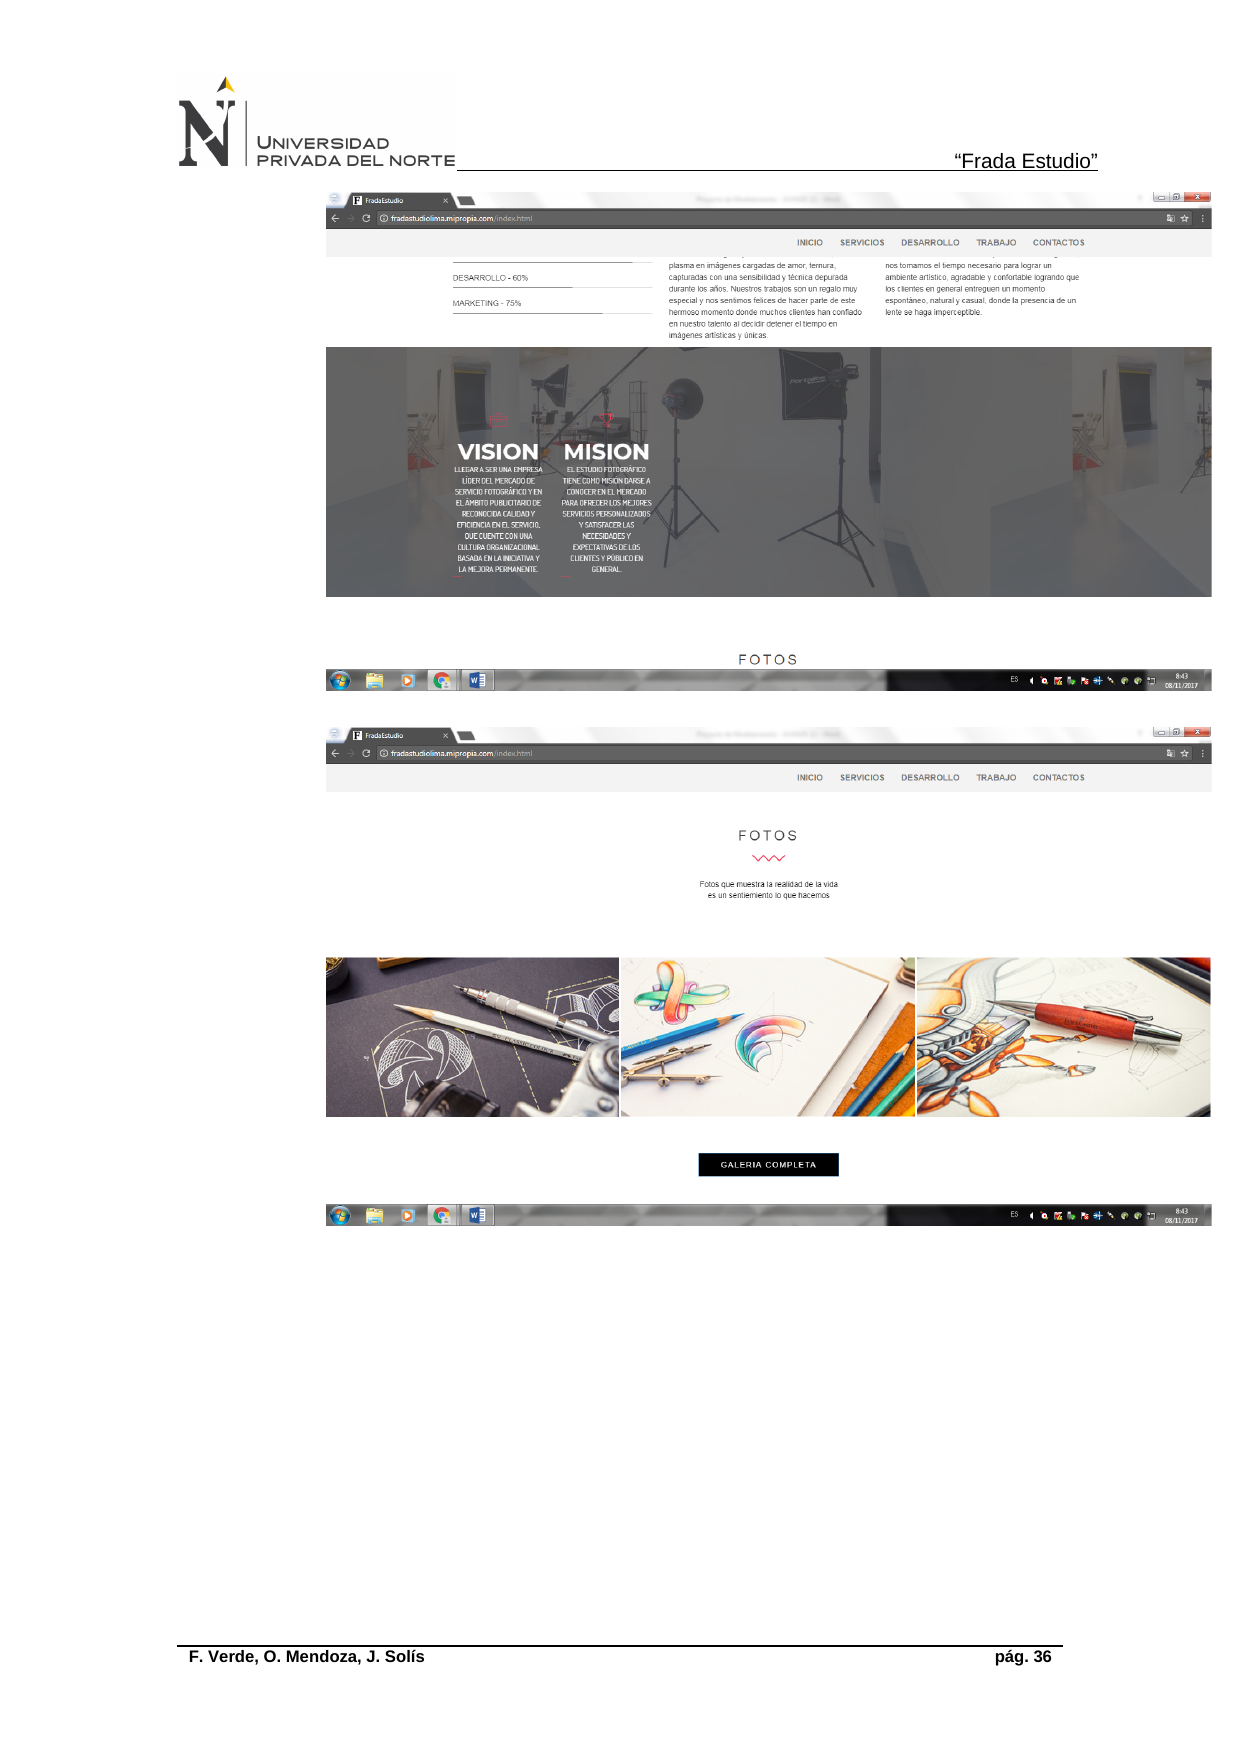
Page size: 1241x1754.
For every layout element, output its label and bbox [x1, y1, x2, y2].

picture [177, 73, 458, 169]
picture [326, 192, 1212, 691]
picture [326, 727, 1212, 1226]
